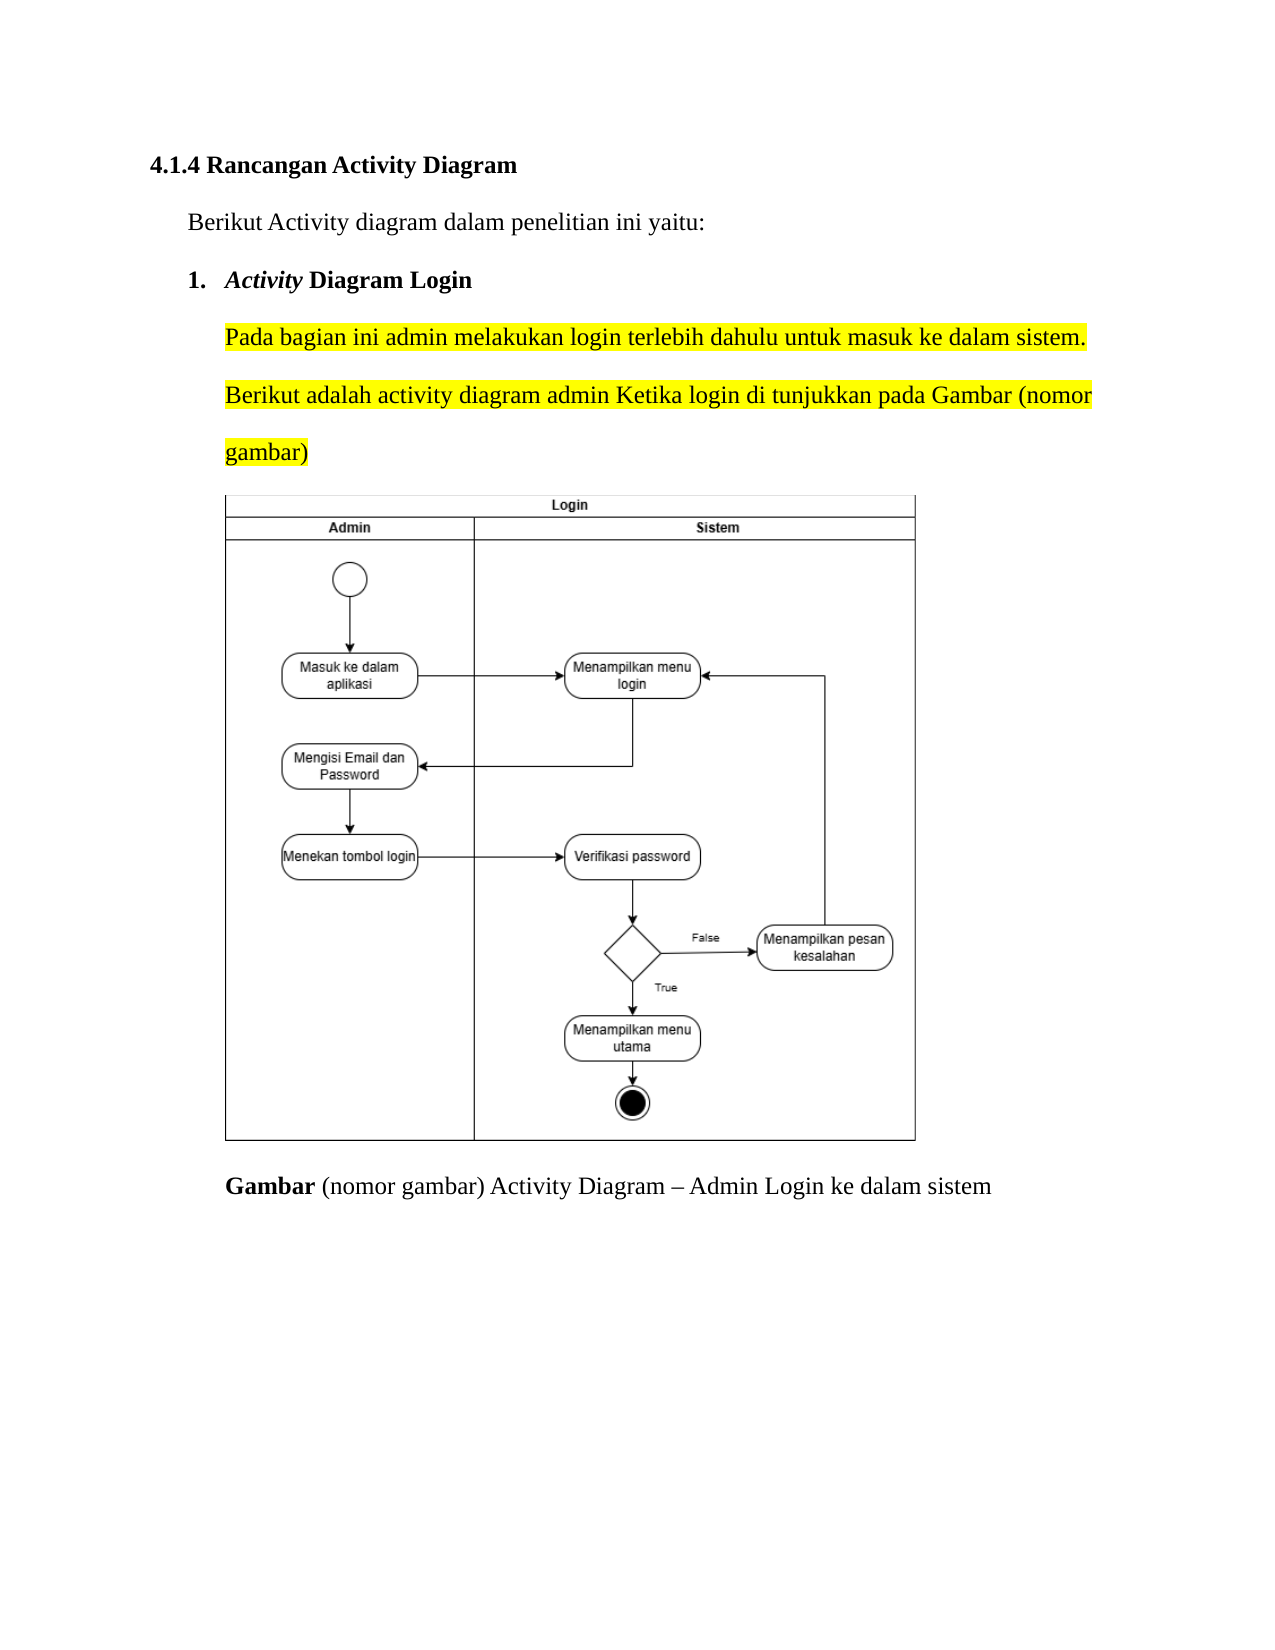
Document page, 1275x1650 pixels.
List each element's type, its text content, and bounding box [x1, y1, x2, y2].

list Activity Diagram Login [187, 265, 1125, 294]
picture [225, 495, 916, 1141]
text Berikut Activity diagram dalam penelitian ini yaitu: [150, 207, 1125, 236]
text 4.1.4 Rancangan Activity Diagram [150, 150, 1125, 179]
text Gambar (nomor gambar) Activity Diagram – Admin Login ke dalam sistem [225, 1171, 1125, 1199]
text Pada bagian ini admin melakukan login terlebih dahulu untuk masuk ke dalam sistem. Berikut adalah activity diagram admin Ketika login di tunjukkan pada Gambar (nomor gambar) [225, 322, 1125, 466]
